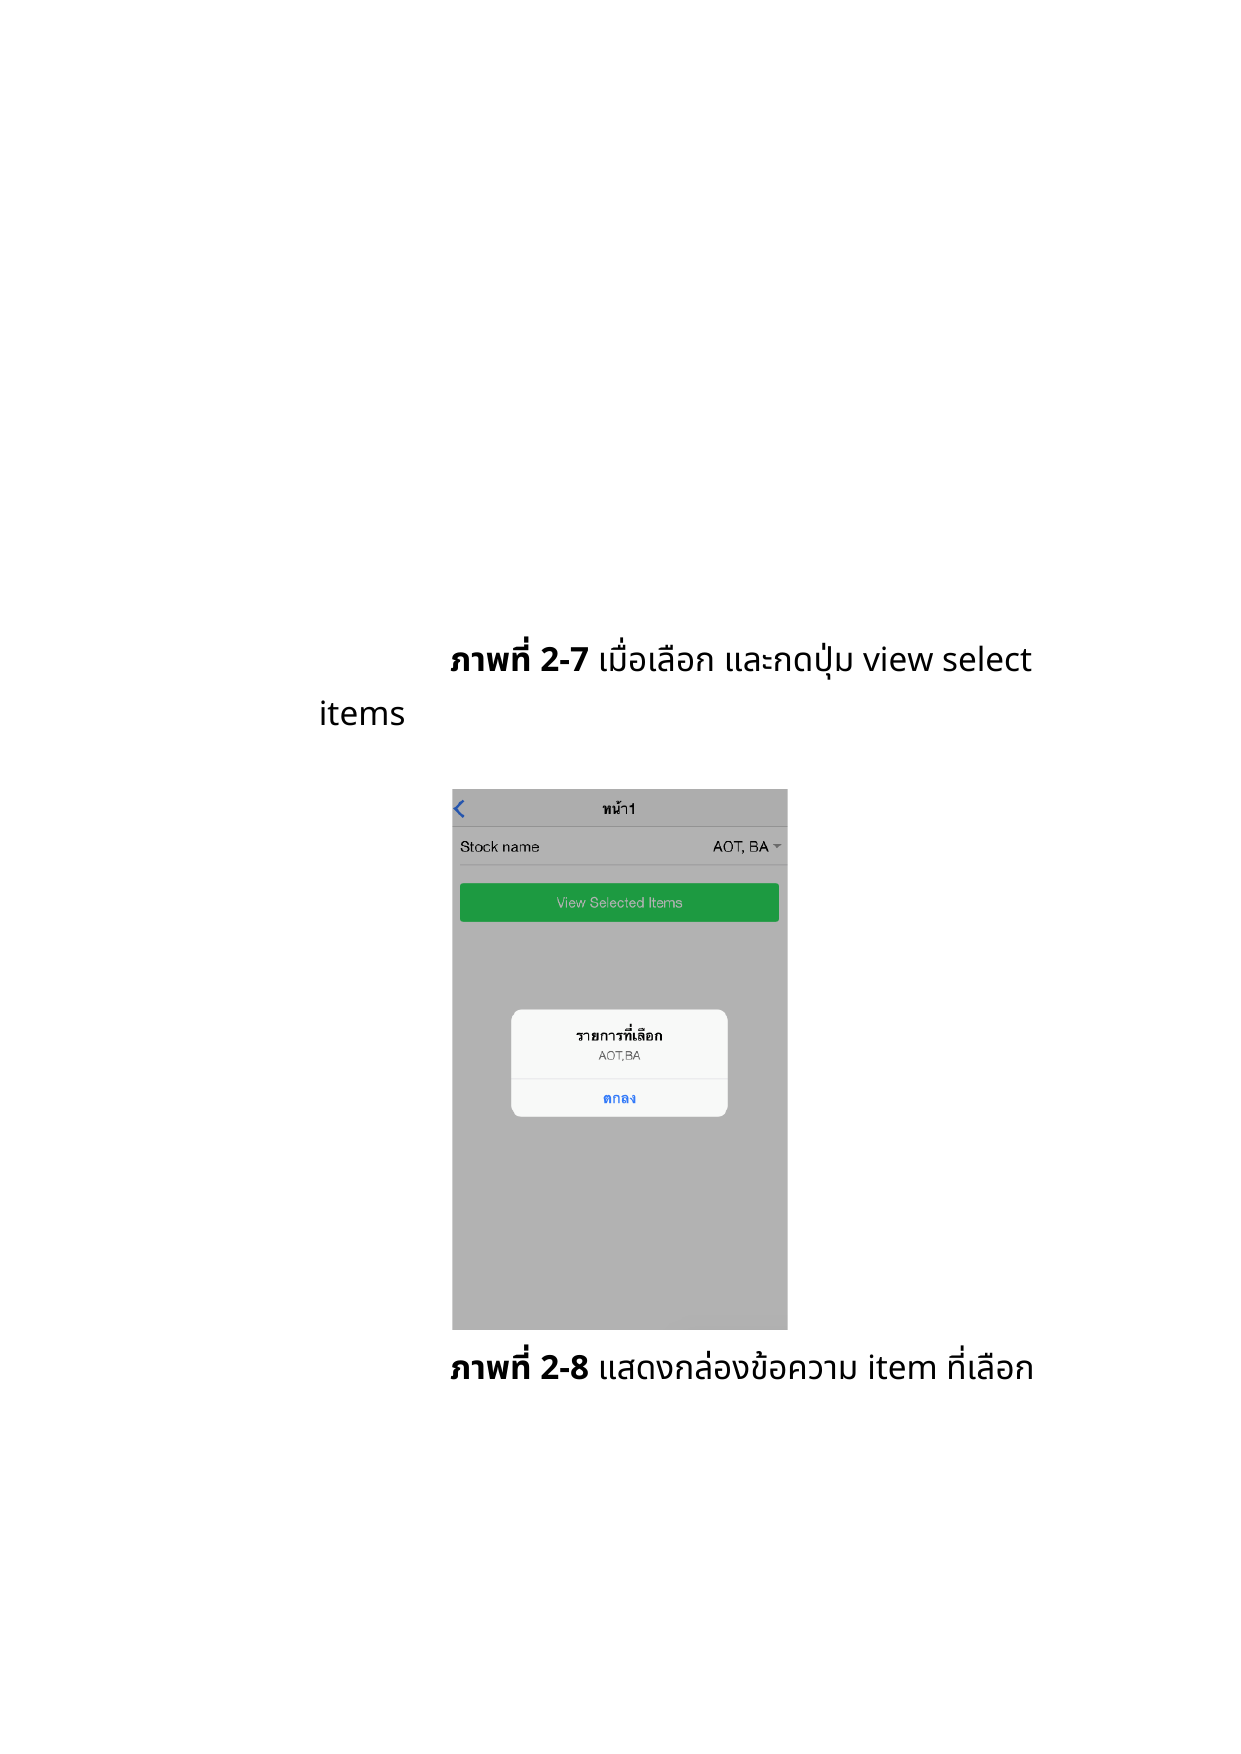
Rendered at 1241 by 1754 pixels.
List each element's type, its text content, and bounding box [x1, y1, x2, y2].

text ภาพที่ 2-8 แสดงกล่องข้อความ item ที่เลือก [234, 1344, 1090, 1395]
list ภาพที่ 2-7 เมื่อเลือก และกดปุ่ม view select items [319, 636, 1090, 735]
picture [452, 789, 788, 1330]
